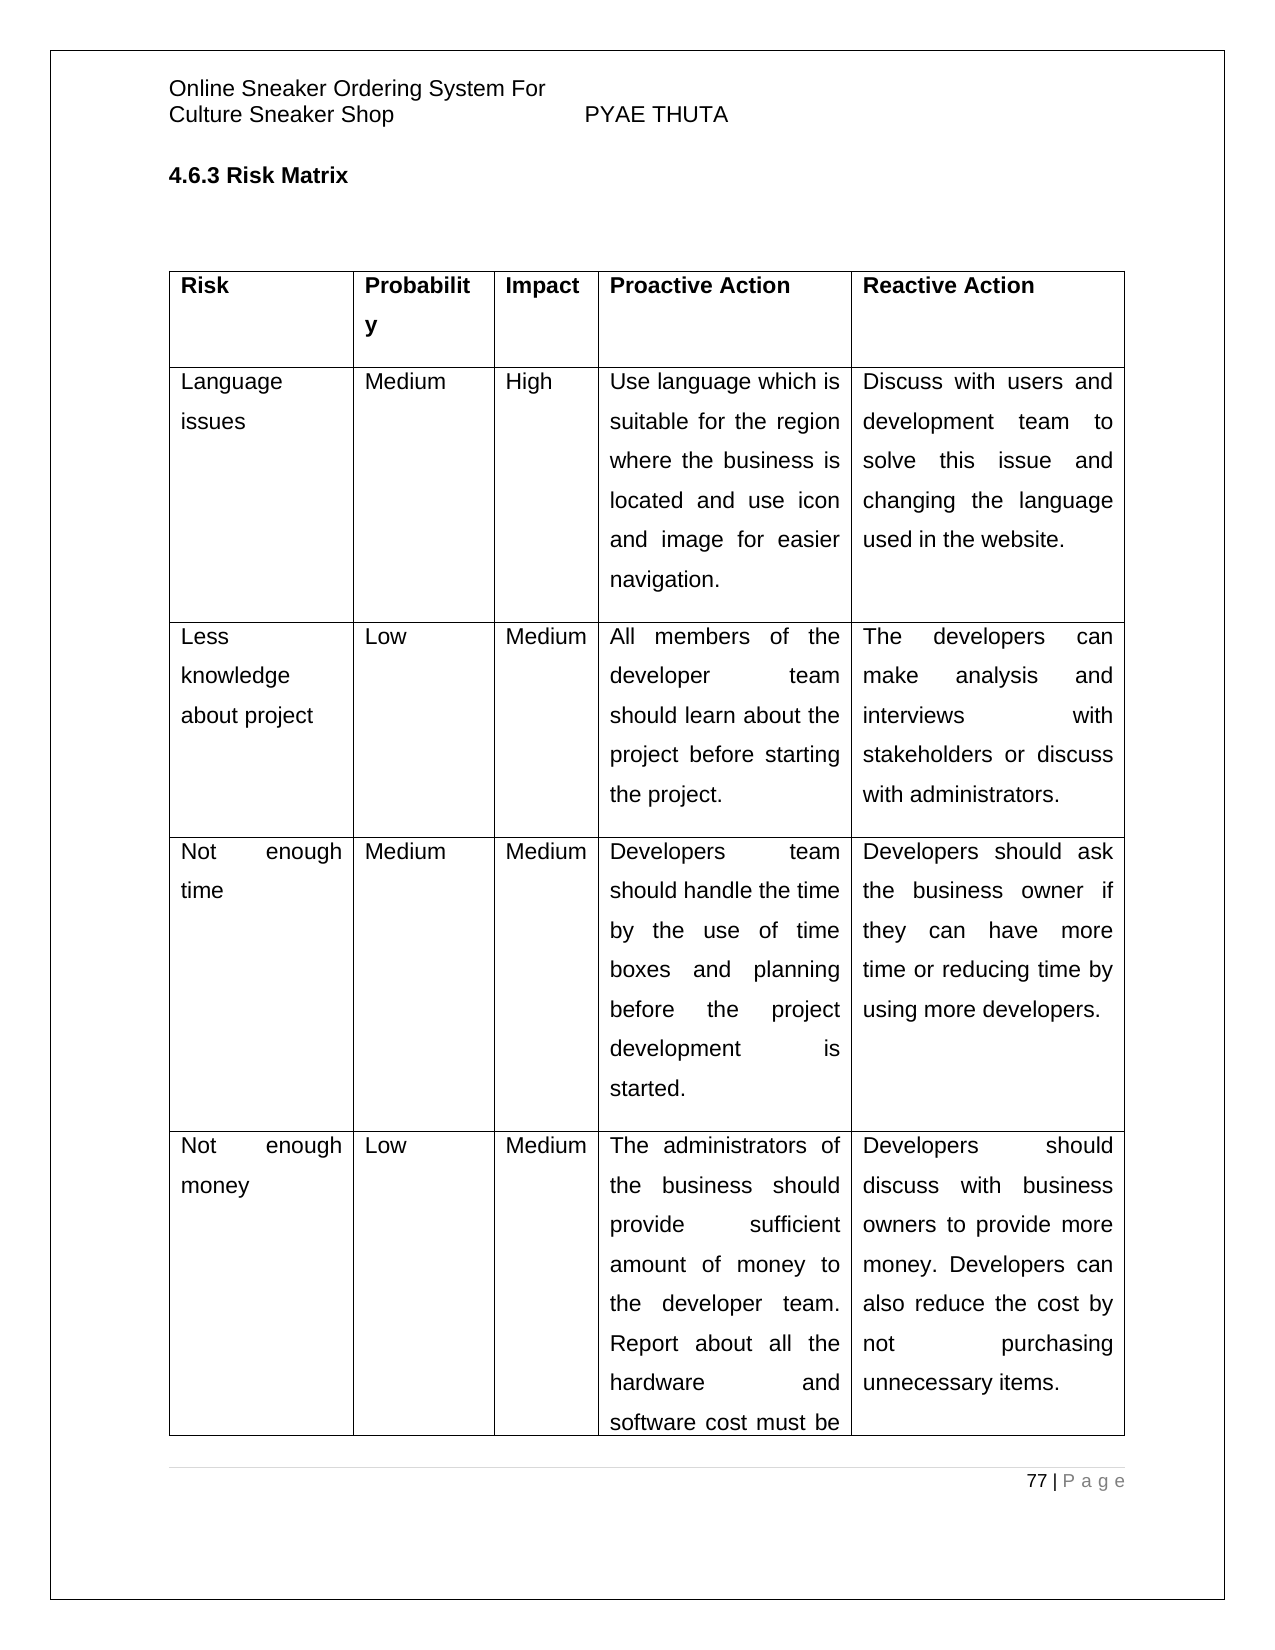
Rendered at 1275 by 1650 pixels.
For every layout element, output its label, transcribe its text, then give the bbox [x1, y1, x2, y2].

table_cell Low [354, 623, 494, 837]
table_header Risk [170, 272, 353, 367]
table_header Reactive Action [852, 272, 1124, 367]
table_cell Use language which is suitable for the region where the business is located and use icon and image for easier navigation. [599, 368, 851, 622]
table_cell Developers team should handle the time by the use of time boxes and planning before the project development is started. [599, 838, 851, 1131]
table_cell Not enough time [170, 838, 353, 1131]
table_cell Medium [495, 623, 598, 837]
table_cell Medium [495, 838, 598, 1131]
table_header Probability [354, 272, 494, 367]
table_cell Medium [354, 838, 494, 1131]
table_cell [852, 1132, 1124, 1435]
table_header Impact [495, 272, 598, 367]
table_cell All members of the developer team should learn about the project before starting the project. [599, 623, 851, 837]
table_cell Not enough money [170, 1132, 353, 1435]
table_cell Discuss with users and development team to solve this issue and changing the language used in the website. [852, 368, 1124, 622]
table_header Proactive Action [599, 272, 851, 367]
table_cell Medium [495, 1132, 598, 1435]
table_cell Medium [354, 368, 494, 622]
table_cell Developers should ask the business owner if they can have more time or reducing time by using more developers. [852, 838, 1124, 1131]
subtitle 4.6.3 Risk Matrix [159, 162, 1125, 189]
table_cell The developers can make analysis and interviews with stakeholders or discuss with administrators. [852, 623, 1124, 837]
table_cell Low [354, 1132, 494, 1435]
table_cell High [495, 368, 598, 622]
table_cell Language issues [170, 368, 353, 622]
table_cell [599, 1132, 851, 1435]
table_cell Less knowledge about project [170, 623, 353, 837]
